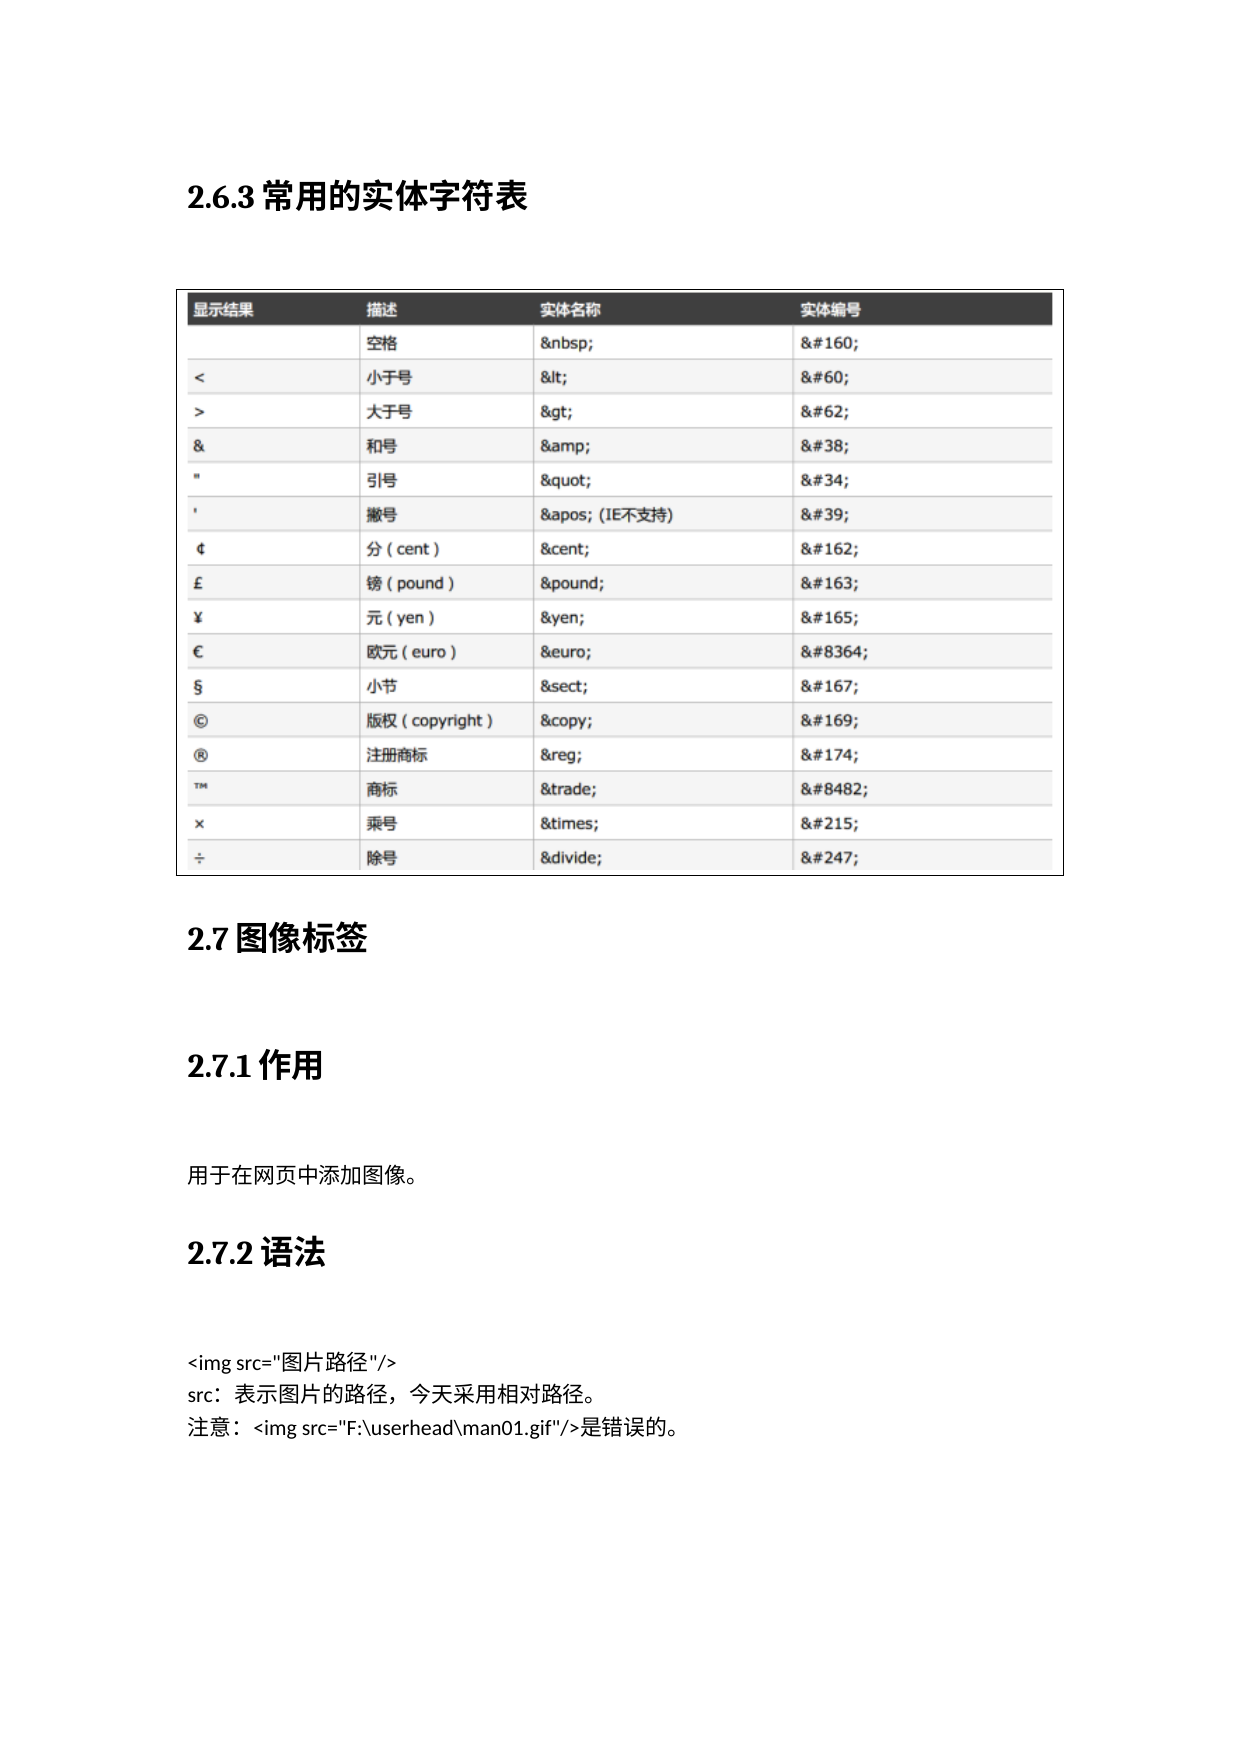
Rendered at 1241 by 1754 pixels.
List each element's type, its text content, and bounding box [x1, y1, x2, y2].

text src：表示图片的路径，今天采用相对路径。 [187, 1377, 1053, 1409]
text <img src="图片路径"/> [187, 1344, 1053, 1377]
subtitle 2.7.1作用 [187, 1031, 1053, 1096]
text 用于在网页中添加图像。 [187, 1158, 1053, 1190]
subtitle 2.6.3常用的实体字符表 [187, 162, 1053, 227]
text 注意：<img src="F:\userhead\man01.gif"/>是错误的。 [187, 1409, 1053, 1442]
subtitle 2.7.2语法 [187, 1217, 1053, 1282]
table_header [177, 290, 1063, 875]
subtitle 2.7图像标签 [187, 903, 1053, 968]
picture [187, 290, 1053, 870]
